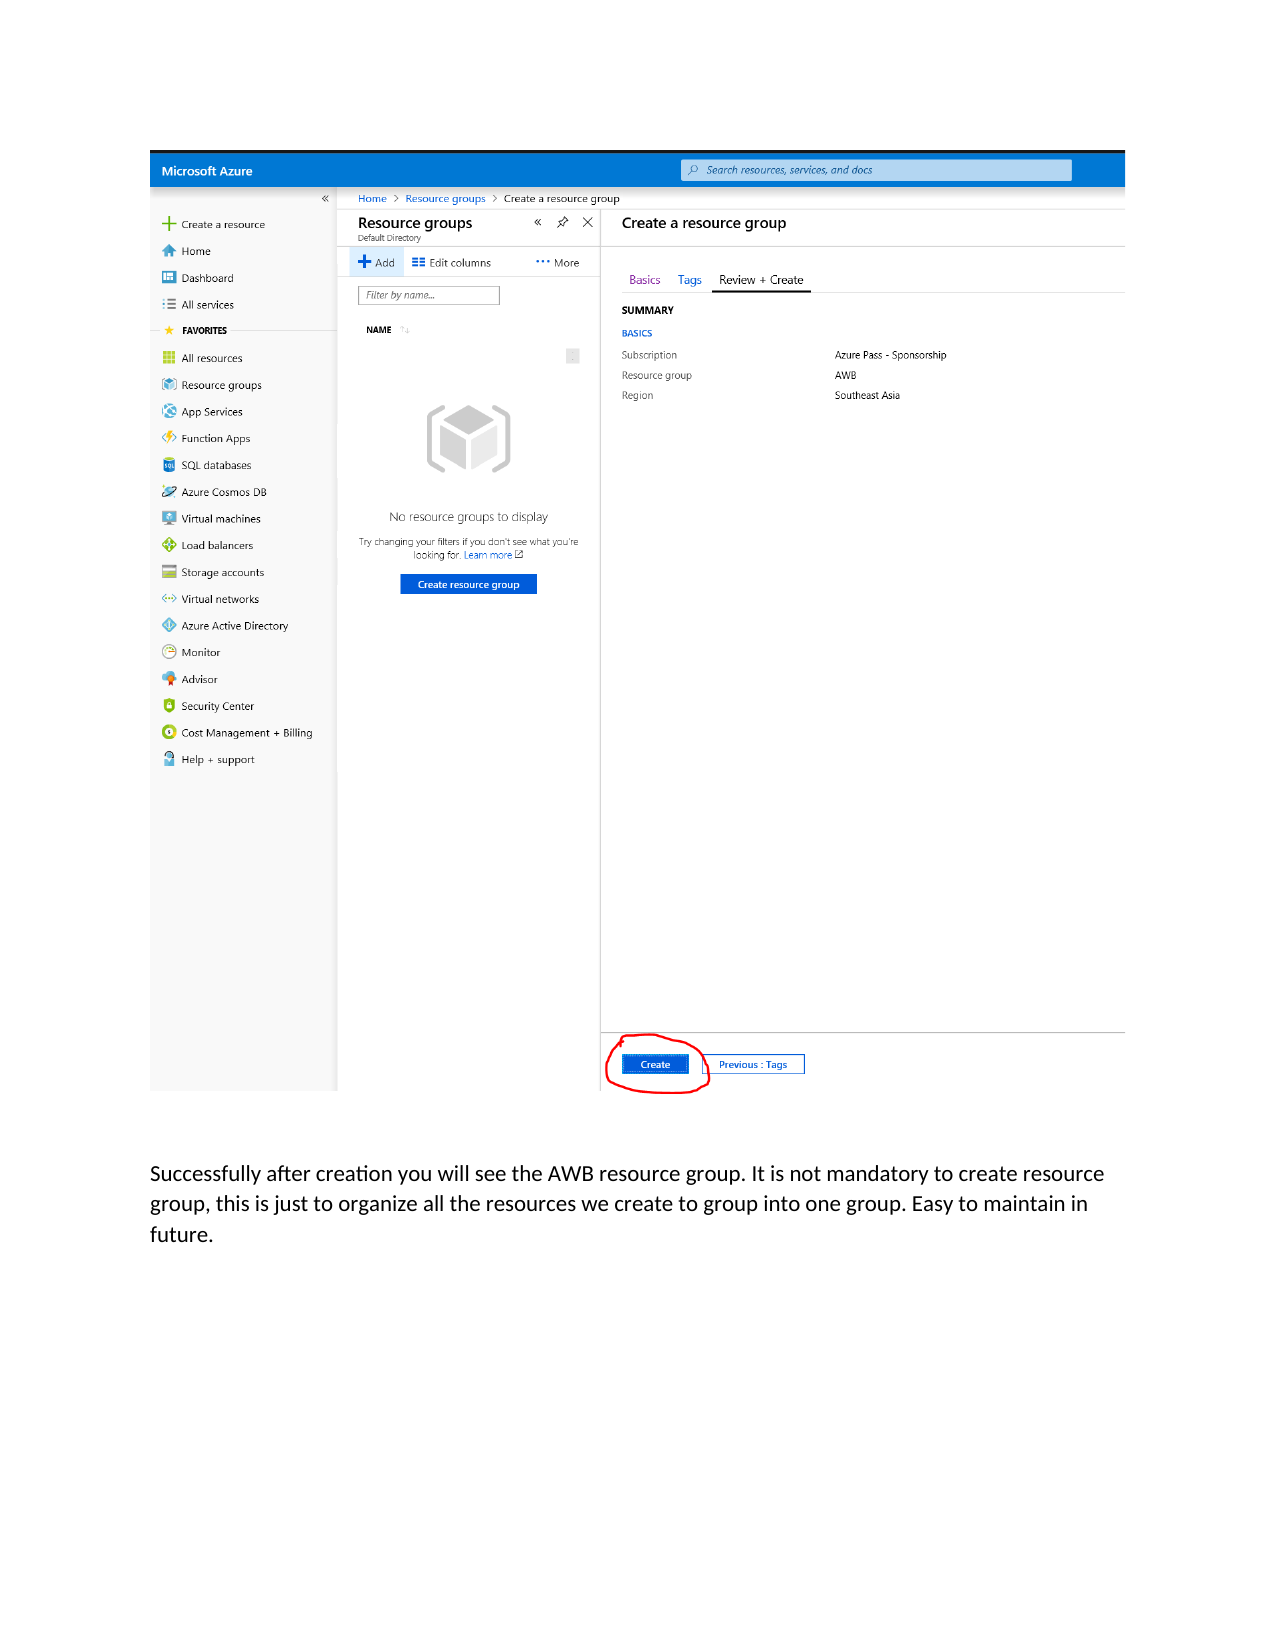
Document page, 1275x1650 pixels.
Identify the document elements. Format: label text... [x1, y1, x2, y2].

text Successfully after creation you will see the AWB resource group. It is not mandatory to create resource group, this is just to organize all the resources we create to group into one group. Easy to maintain in future. [150, 1159, 1125, 1248]
picture [150, 150, 1125, 1094]
